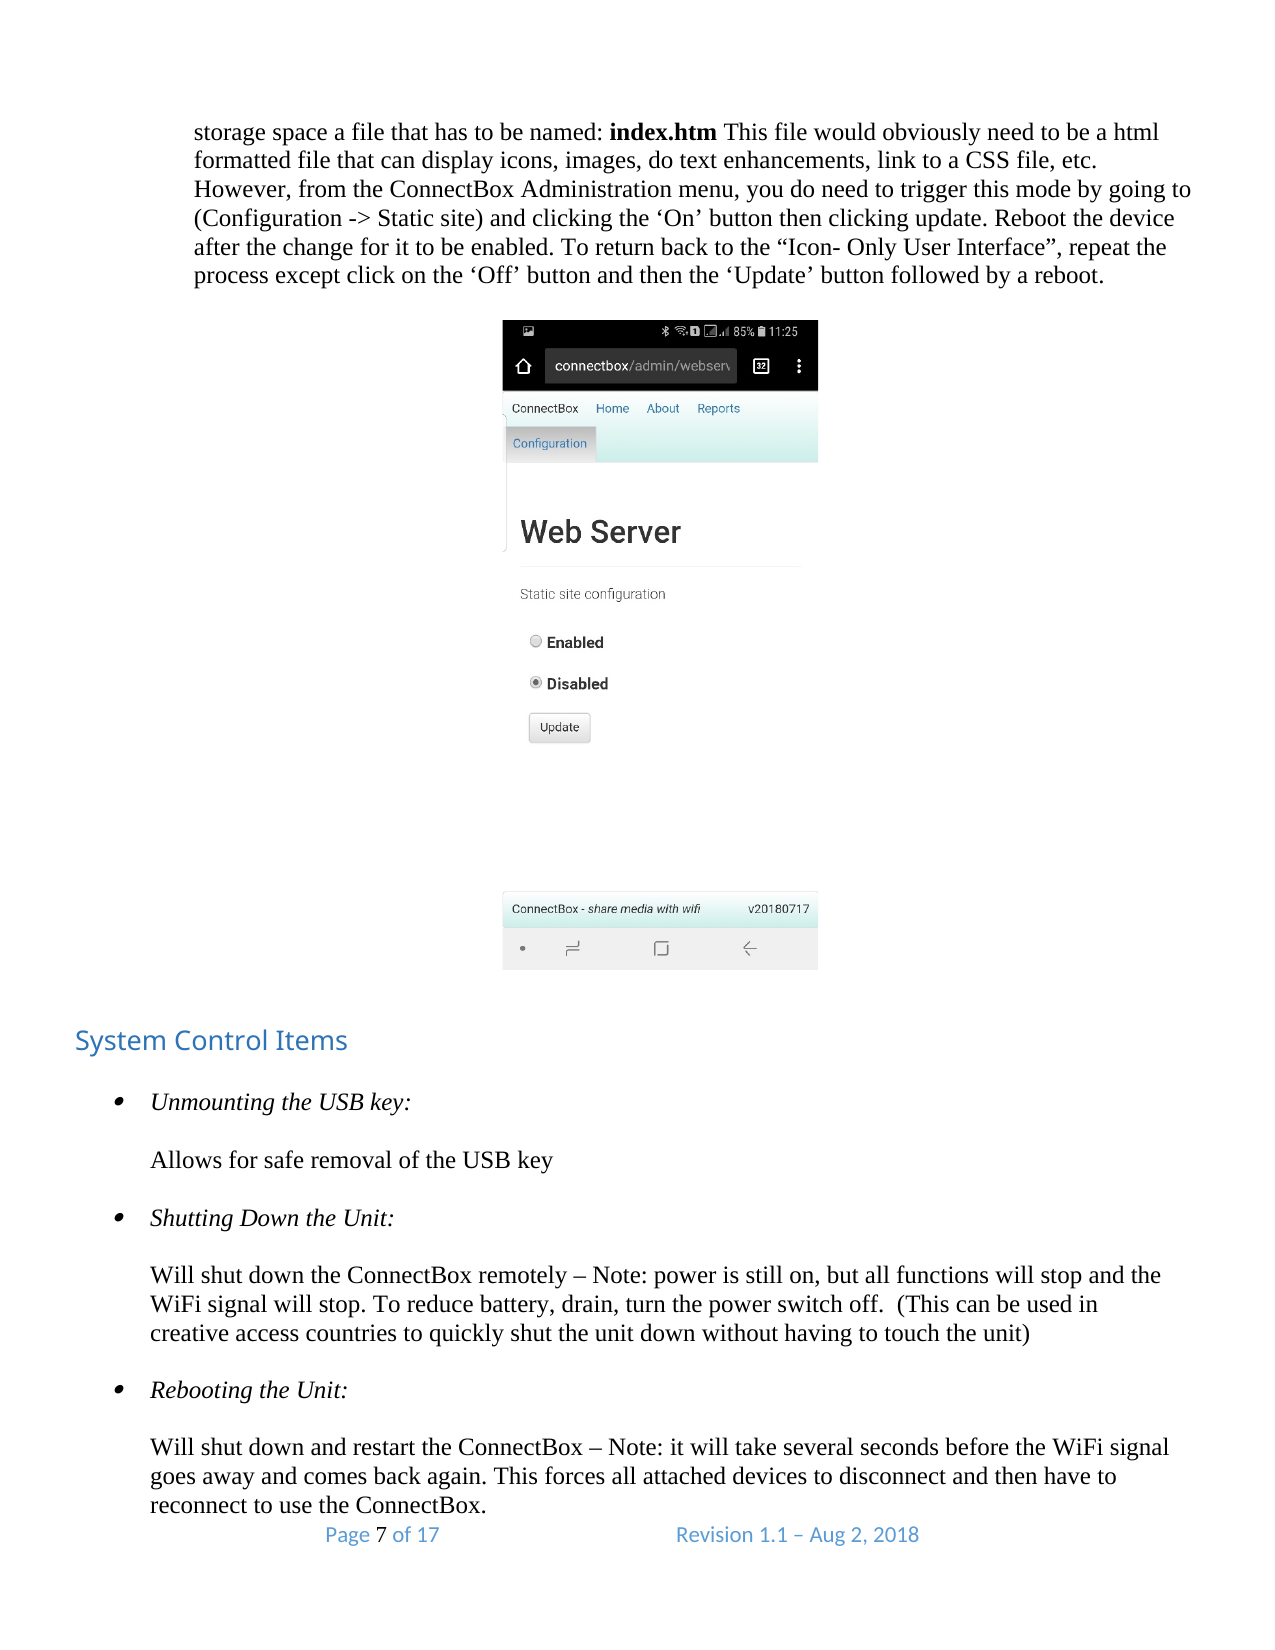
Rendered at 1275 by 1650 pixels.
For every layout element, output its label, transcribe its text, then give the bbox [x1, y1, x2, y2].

list Rebooting the Unit: [112, 1375, 1206, 1404]
text Allows for safe removal of the USB key [150, 1145, 1206, 1174]
list Unmounting the USB key: [112, 1087, 1206, 1116]
text Will shut down and restart the ConnectBox – Note: it will take several seconds before the WiFi signal goes away and comes back again. This forces all attached devices to disconnect and then have to reconnect to use the ConnectBox. [150, 1432, 1172, 1519]
subtitle System Control Items [75, 1021, 1206, 1058]
picture [502, 320, 819, 970]
list Shutting Down the Unit: [112, 1203, 1206, 1231]
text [194, 117, 1162, 174]
text However, from the ConnectBox Administration menu, you do need to trigger this mode by going to (Configuration -> Static site) and clicking the ‘On’ button then clicking update. Reboot the device after the change for it to be enabled. To return back to the “Icon- Only User Interface”, repeat the process except click on the ‘Off’ button and then the ‘Update’ button followed by a reboot. [194, 174, 1193, 289]
text Will shut down the ConnectBox remotely – Note: power is still on, but all functions will stop and the WiFi signal will stop. To reduce battery, drain, turn the power switch off. (This can be used in creative access countries to quickly shut the unit down without having to touch the unit) [150, 1260, 1164, 1346]
